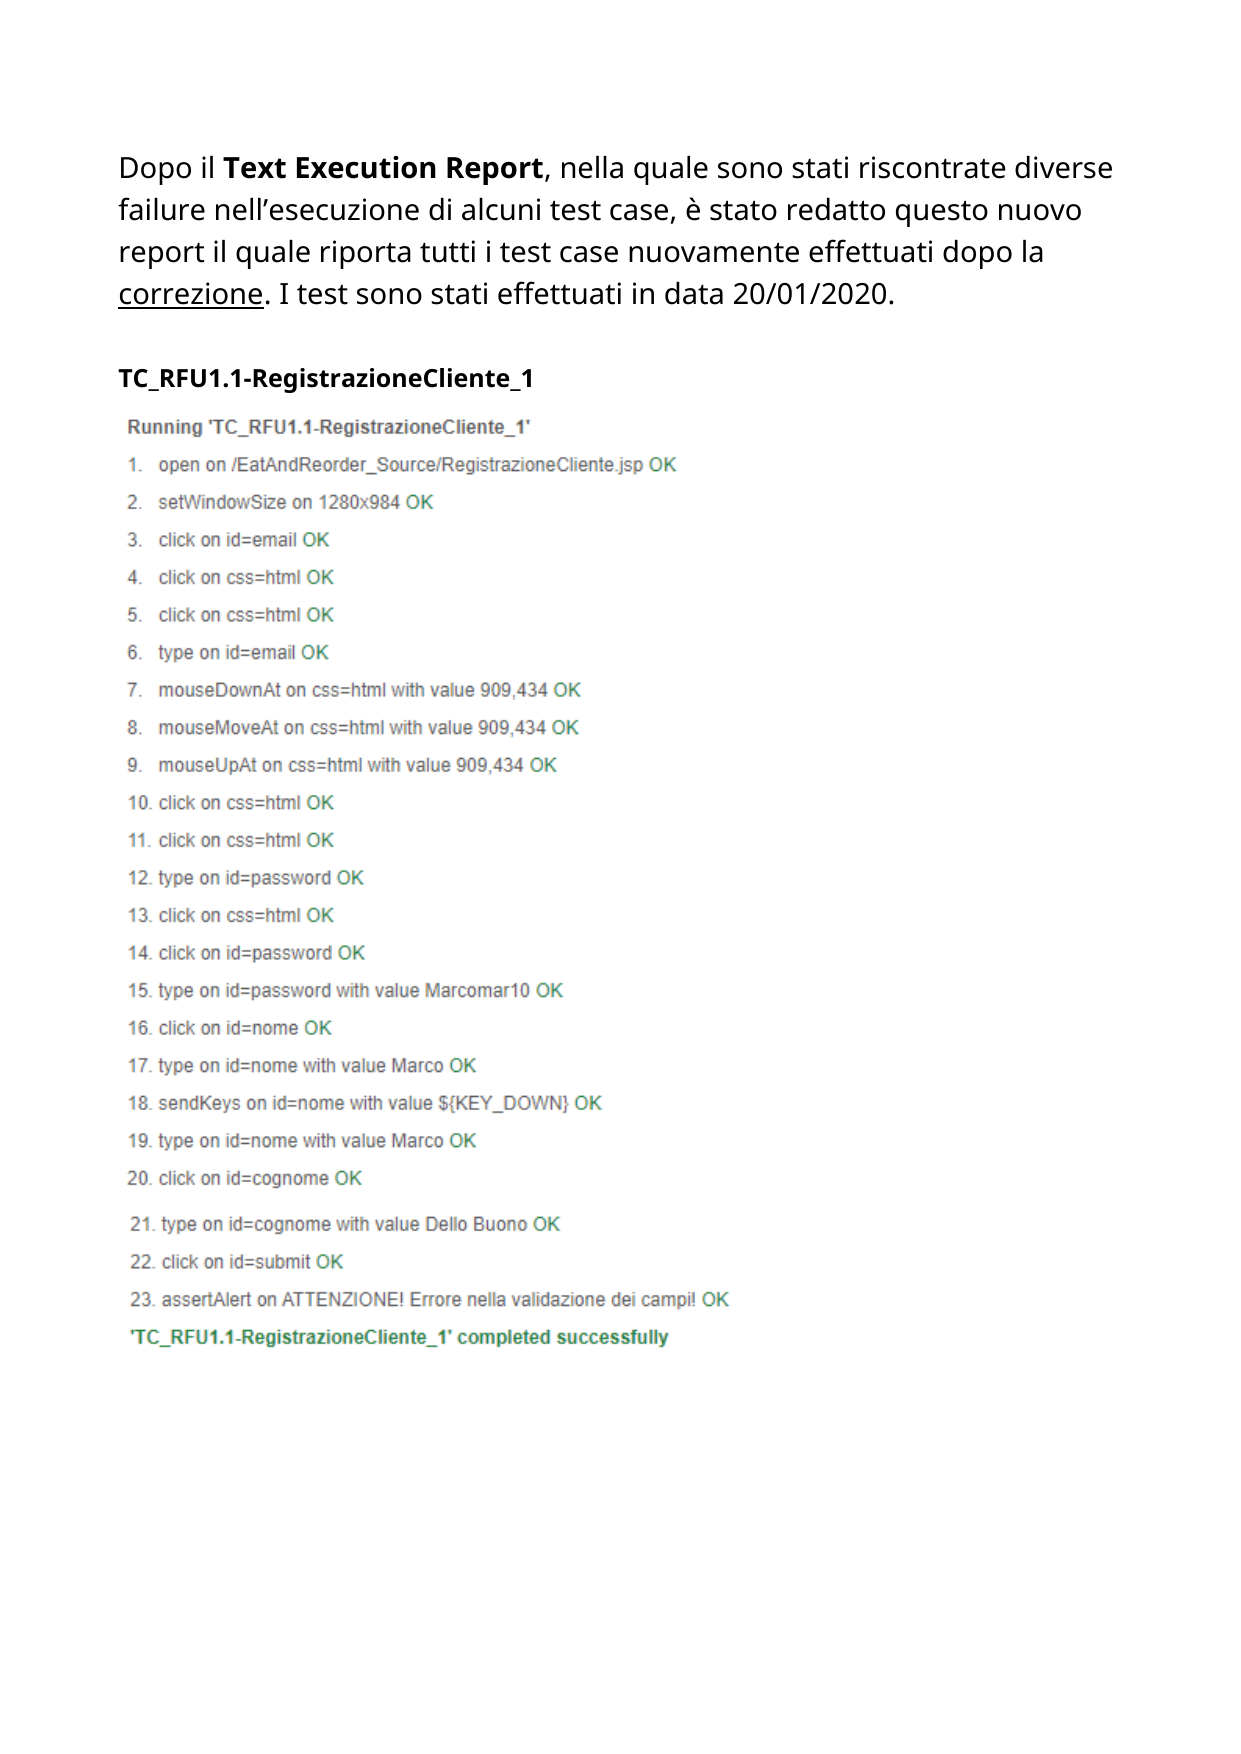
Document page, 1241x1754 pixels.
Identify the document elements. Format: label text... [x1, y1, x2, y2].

text TC_RFU1.1-RegistrazioneCliente_1 [118, 361, 1122, 395]
text Dopo il Text Execution Report, nella quale sono stati riscontrate diverse failure nell’esecuzione di alcuni test case, è stato redatto questo nuovo report il quale riporta tutti i test case nuovamente effettuati dopo la correzione. I test sono stati effettuati in data 20/01/2020. [118, 148, 1122, 313]
picture [118, 409, 687, 1193]
picture [118, 1206, 770, 1352]
